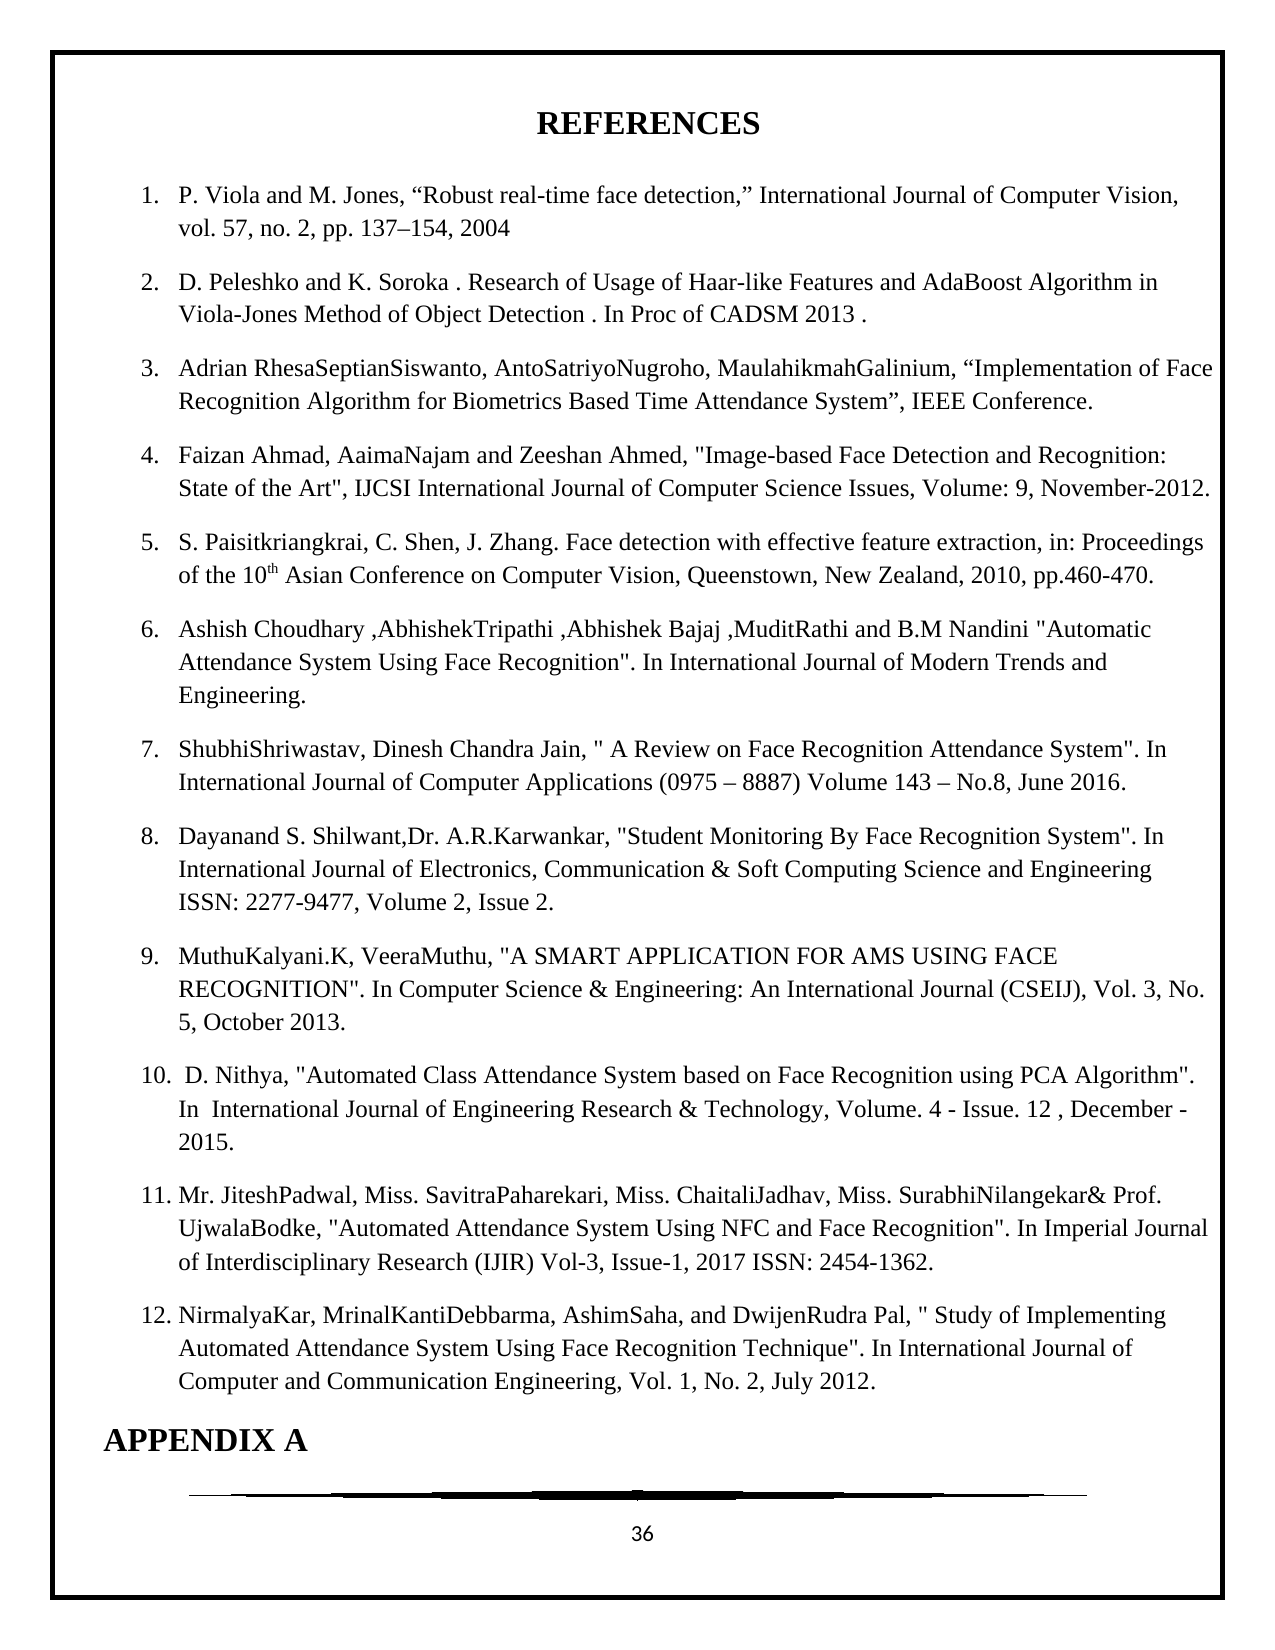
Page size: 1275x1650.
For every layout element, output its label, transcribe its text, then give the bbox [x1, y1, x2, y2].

list D. Nithya, "Automated Class Attendance System based on Face Recognition using PCA Algorithm". In International Journal of Engineering Research & Technology, Volume. 4 - Issue. 12 , December - 2015. [141, 1061, 1216, 1155]
list MuthuKalyani.K, VeeraMuthu, "A SMART APPLICATION FOR AMS USING FACE RECOGNITION". In Computer Science & Engineering: An International Journal (CSEIJ), Vol. 3, No. 5, October 2013. [141, 941, 1216, 1036]
text APPENDIX A [103, 1420, 1172, 1459]
list ShubhiShriwastav, Dinesh Chandra Jain, " A Review on Face Recognition Attendance System". In International Journal of Computer Applications (0975 – 8887) Volume 143 – No.8, June 2016. [141, 734, 1216, 796]
list S. Paisitkriangkrai, C. Shen, J. Zhang. Face detection with effective feature extraction, in: Proceedings of the 10th Asian Conference on Computer Vision, Queenstown, New Zealand, 2010, pp.460-470. [141, 527, 1216, 589]
list D. Peleshko and K. Soroka . Research of Usage of Haar-like Features and AdaBoost Algorithm in Viola-Jones Method of Object Detection . In Proc of CADSM 2013 . [141, 267, 1216, 328]
list P. Viola and M. Jones, “Robust real-time face detection,” International Journal of Computer Vision, vol. 57, no. 2, pp. 137–154, 2004 [141, 180, 1216, 241]
list Adrian RhesaSeptianSiswanto, AntoSatriyoNugroho, MaulahikmahGalinium, “Implementation of Face Recognition Algorithm for Biometrics Based Time Attendance System”, IEEE Conference. [141, 353, 1216, 415]
list Dayanand S. Shilwant,Dr. A.R.Karwankar, "Student Monitoring By Face Recognition System". In International Journal of Electronics, Communication & Soft Computing Science and Engineering ISSN: 2277-9477, Volume 2, Issue 2. [141, 821, 1216, 916]
list Ashish Choudhary ,AbhishekTripathi ,Abhishek Bajaj ,MuditRathi and B.M Nandini "Automatic Attendance System Using Face Recognition". In International Journal of Modern Trends and Engineering. [141, 614, 1216, 709]
list NirmalyaKar, MrinalKantiDebbarma, AshimSaha, and DwijenRudra Pal, " Study of Implementing Automated Attendance System Using Face Recognition Technique". In International Journal of Computer and Communication Engineering, Vol. 1, No. 2, July 2012. [141, 1300, 1216, 1395]
list Faizan Ahmad, AaimaNajam and Zeeshan Ahmed, "Image-based Face Detection and Recognition: State of the Art", IJCSI International Journal of Computer Science Issues, Volume: 9, November-2012. [141, 440, 1216, 502]
text REFERENCES [103, 103, 1216, 141]
list Mr. JiteshPadwal, Miss. SavitraPaharekari, Miss. ChaitaliJadhav, Miss. SurabhiNilangekar& Prof. UjwalaBodke, "Automated Attendance System Using NFC and Face Recognition". In Imperial Journal of Interdisciplinary Research (IJIR) Vol-3, Issue-1, 2017 ISSN: 2454-1362. [141, 1181, 1216, 1275]
